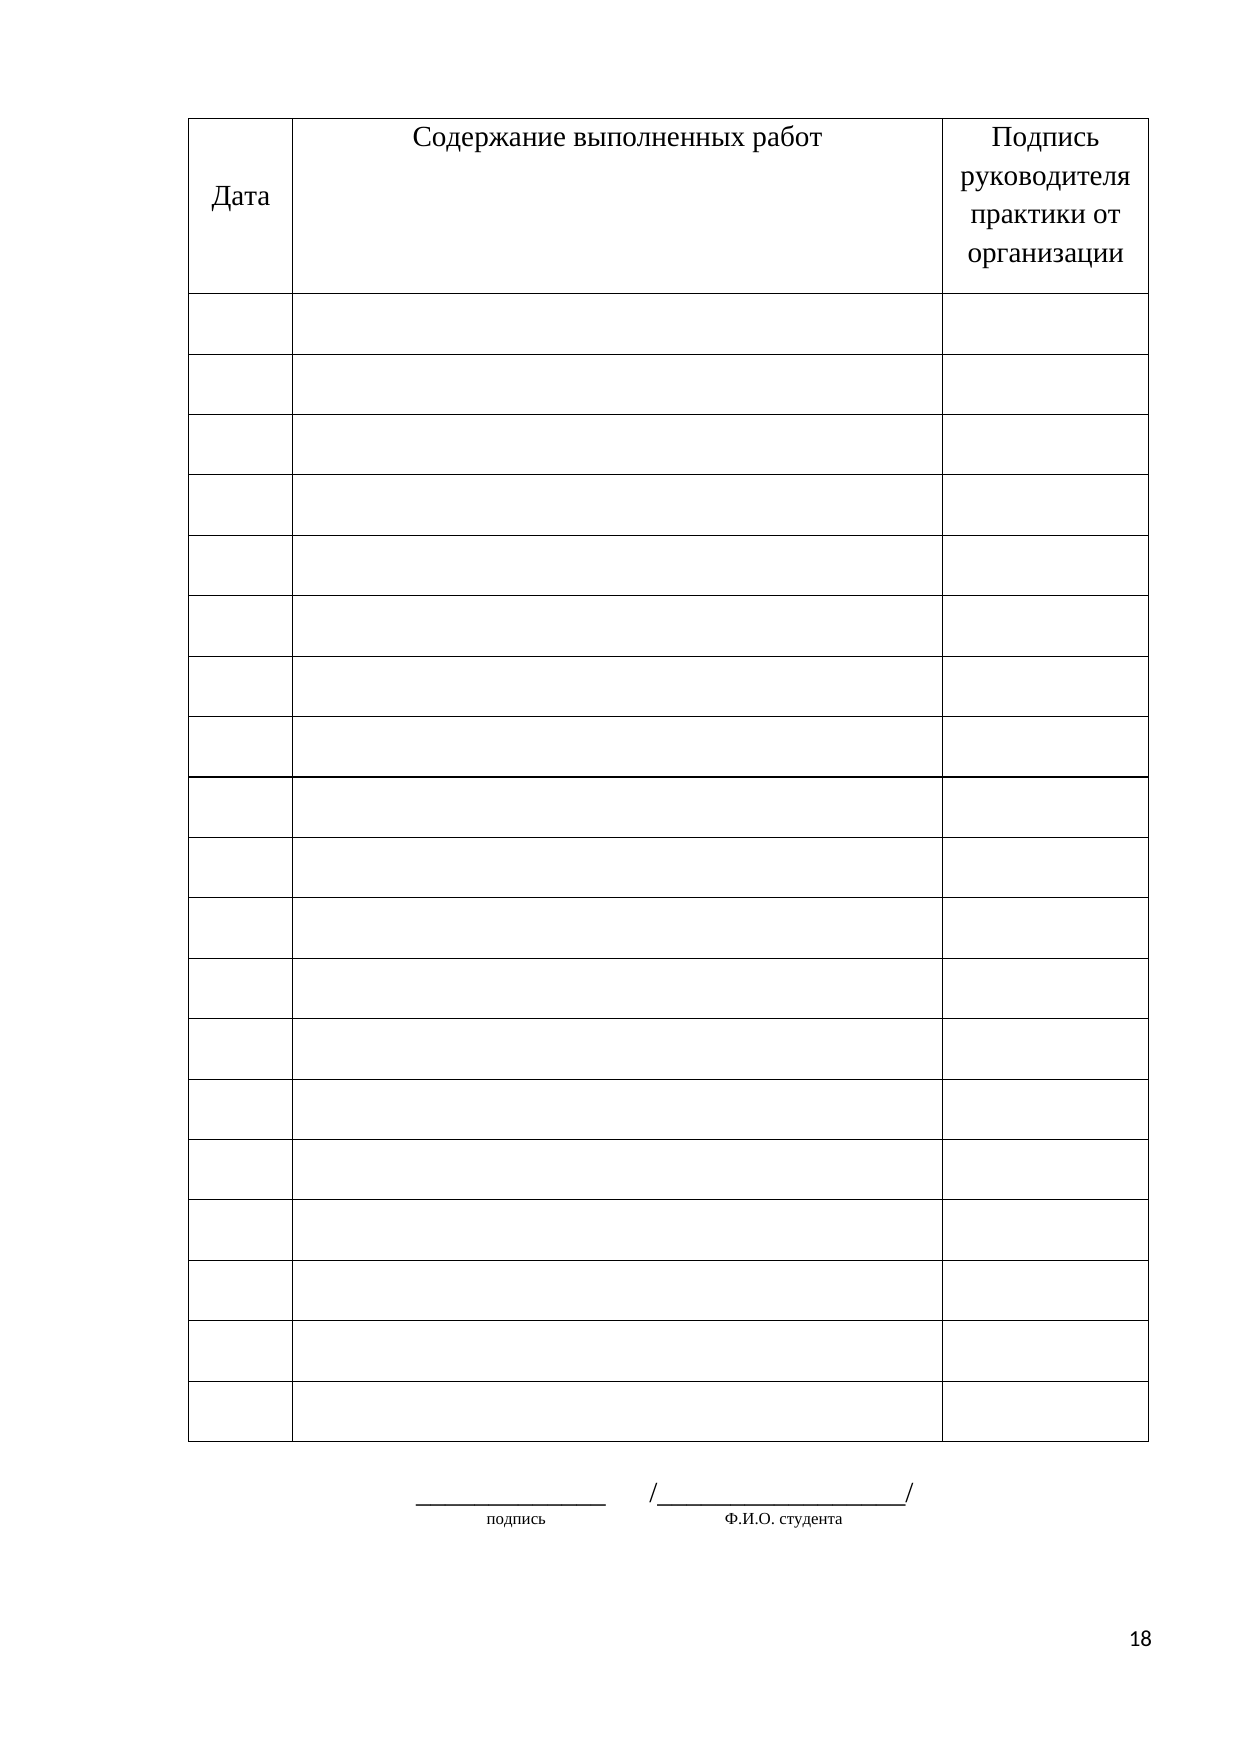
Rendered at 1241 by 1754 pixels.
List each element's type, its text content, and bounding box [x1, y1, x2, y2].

table_cell [943, 1261, 1148, 1320]
table_cell [293, 1140, 942, 1199]
table_cell [293, 355, 942, 414]
table_cell [293, 778, 942, 837]
table_cell [189, 778, 292, 837]
table_cell [189, 1261, 292, 1320]
table_cell [943, 1140, 1148, 1199]
table_cell [189, 1382, 292, 1441]
table_cell [943, 1080, 1148, 1139]
table_cell [293, 959, 942, 1018]
table_cell [293, 657, 942, 716]
text _____________ /_________________/ [177, 1476, 1152, 1509]
table_cell [189, 475, 292, 535]
table_cell [189, 596, 292, 656]
table_cell [943, 838, 1148, 897]
table_cell [293, 596, 942, 656]
table_cell [943, 1200, 1148, 1260]
table_cell [293, 1321, 942, 1381]
table_cell [293, 898, 942, 958]
table_cell [189, 717, 292, 776]
table_cell [293, 1019, 942, 1078]
table_cell [189, 1080, 292, 1139]
table_cell [293, 838, 942, 897]
table_header Подпись руководителя практики от организации [943, 119, 1148, 293]
table_cell [943, 1321, 1148, 1381]
table_cell [293, 536, 942, 595]
table_cell [189, 898, 292, 958]
table_cell [293, 1261, 942, 1320]
table_cell [189, 536, 292, 595]
table_cell [189, 1321, 292, 1381]
table_cell [293, 415, 942, 474]
table_cell [189, 1140, 292, 1199]
table_cell [943, 1382, 1148, 1441]
table_cell [943, 1019, 1148, 1078]
table_cell [943, 778, 1148, 837]
table_cell [943, 898, 1148, 958]
table_cell [189, 657, 292, 716]
table_cell [943, 596, 1148, 656]
table_cell [943, 657, 1148, 716]
table_cell [943, 536, 1148, 595]
table_cell [189, 355, 292, 414]
table_cell [293, 1200, 942, 1260]
table_cell [293, 1382, 942, 1441]
table_header Дата [189, 119, 292, 293]
table_cell [293, 1080, 942, 1139]
table_cell [943, 475, 1148, 535]
table_cell [189, 838, 292, 897]
table_cell [189, 1019, 292, 1078]
table_cell [293, 475, 942, 535]
table_cell [293, 717, 942, 776]
table_header Содержание выполненных работ [293, 119, 942, 293]
text подпись Ф.И.О. студента [177, 1509, 1152, 1543]
table_cell [189, 1200, 292, 1260]
table_cell [189, 415, 292, 474]
table_cell [293, 294, 942, 353]
table_cell [943, 415, 1148, 474]
table_cell [943, 959, 1148, 1018]
table_cell [943, 717, 1148, 776]
table_cell [189, 959, 292, 1018]
table_cell [189, 294, 292, 353]
table_cell [943, 294, 1148, 353]
table_cell [943, 355, 1148, 414]
